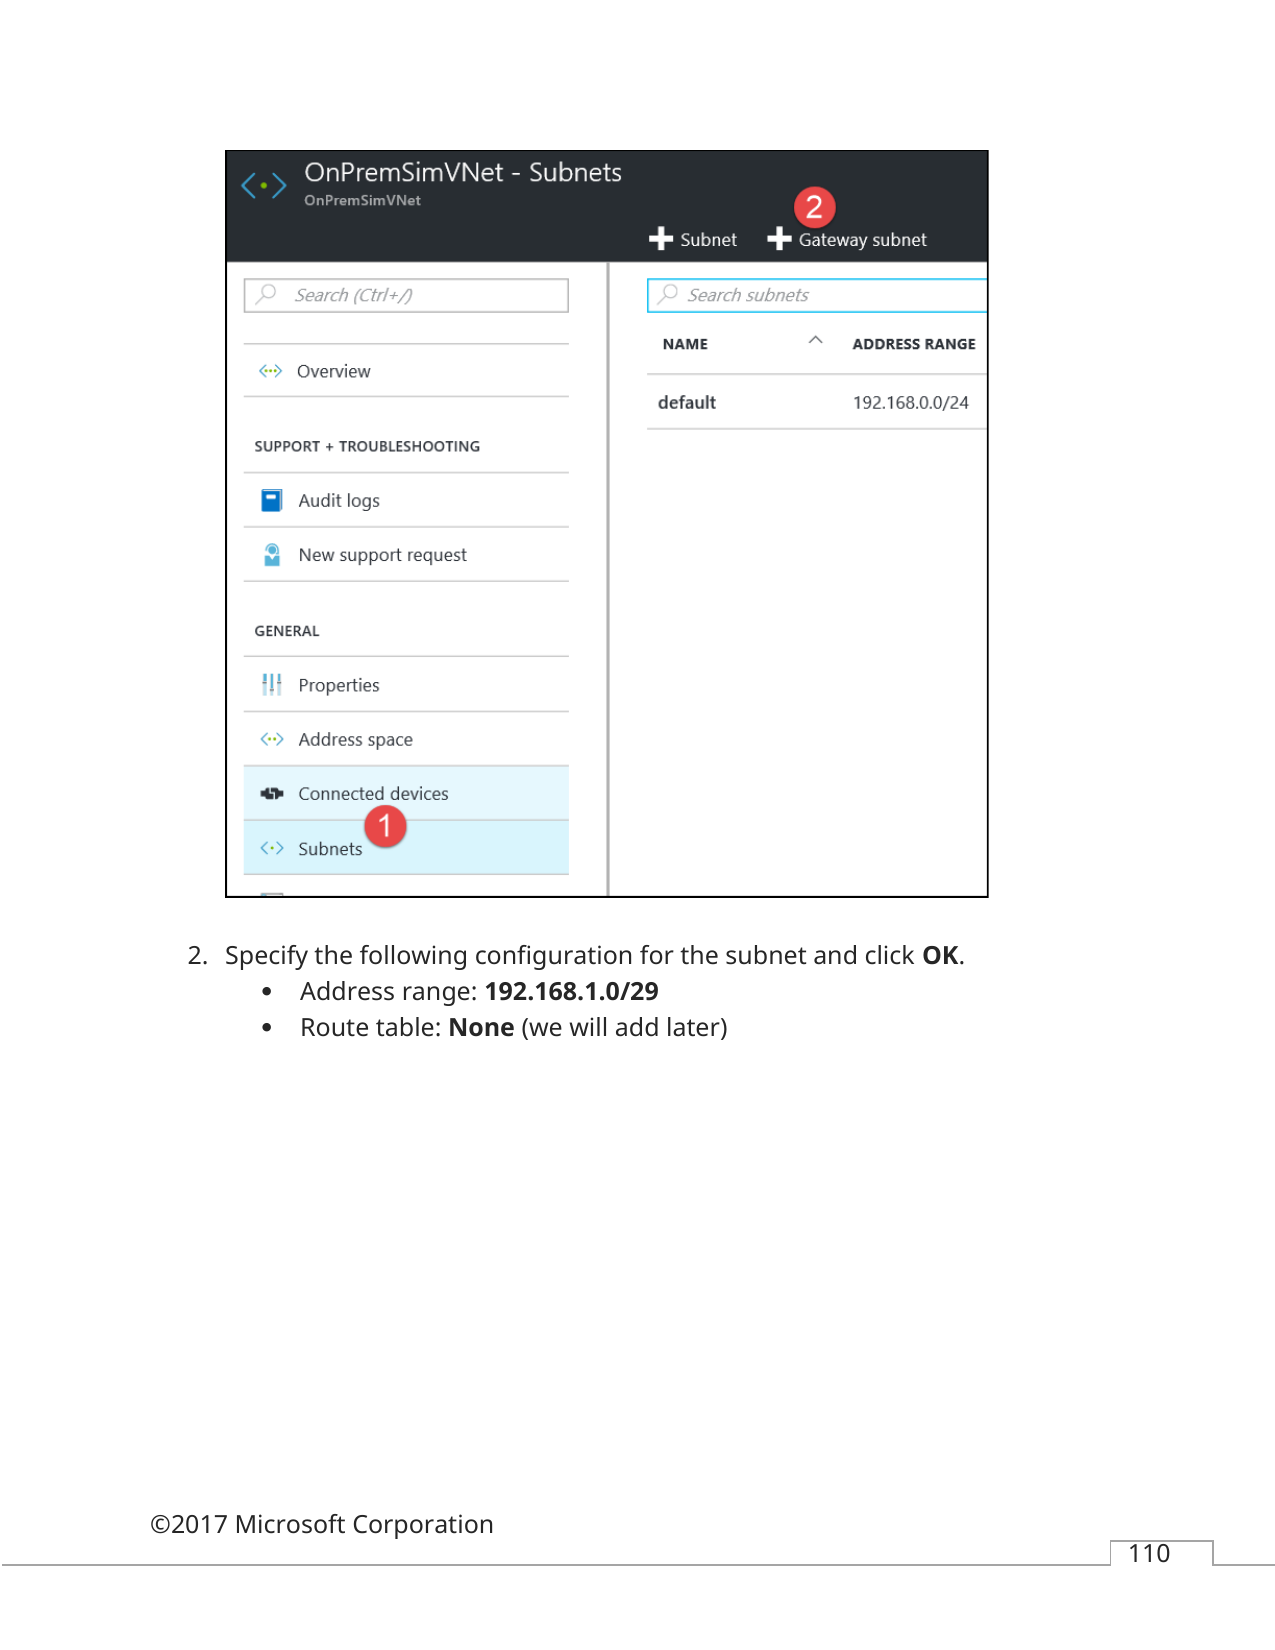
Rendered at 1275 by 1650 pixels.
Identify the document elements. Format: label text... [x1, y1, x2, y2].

picture [225, 150, 989, 898]
list Route table: None (we will add later) [262, 1009, 1125, 1043]
list Address range: 192.168.1.0/29 [262, 973, 1125, 1007]
list Specify the following configuration for the subnet and click OK. [187, 937, 1125, 971]
